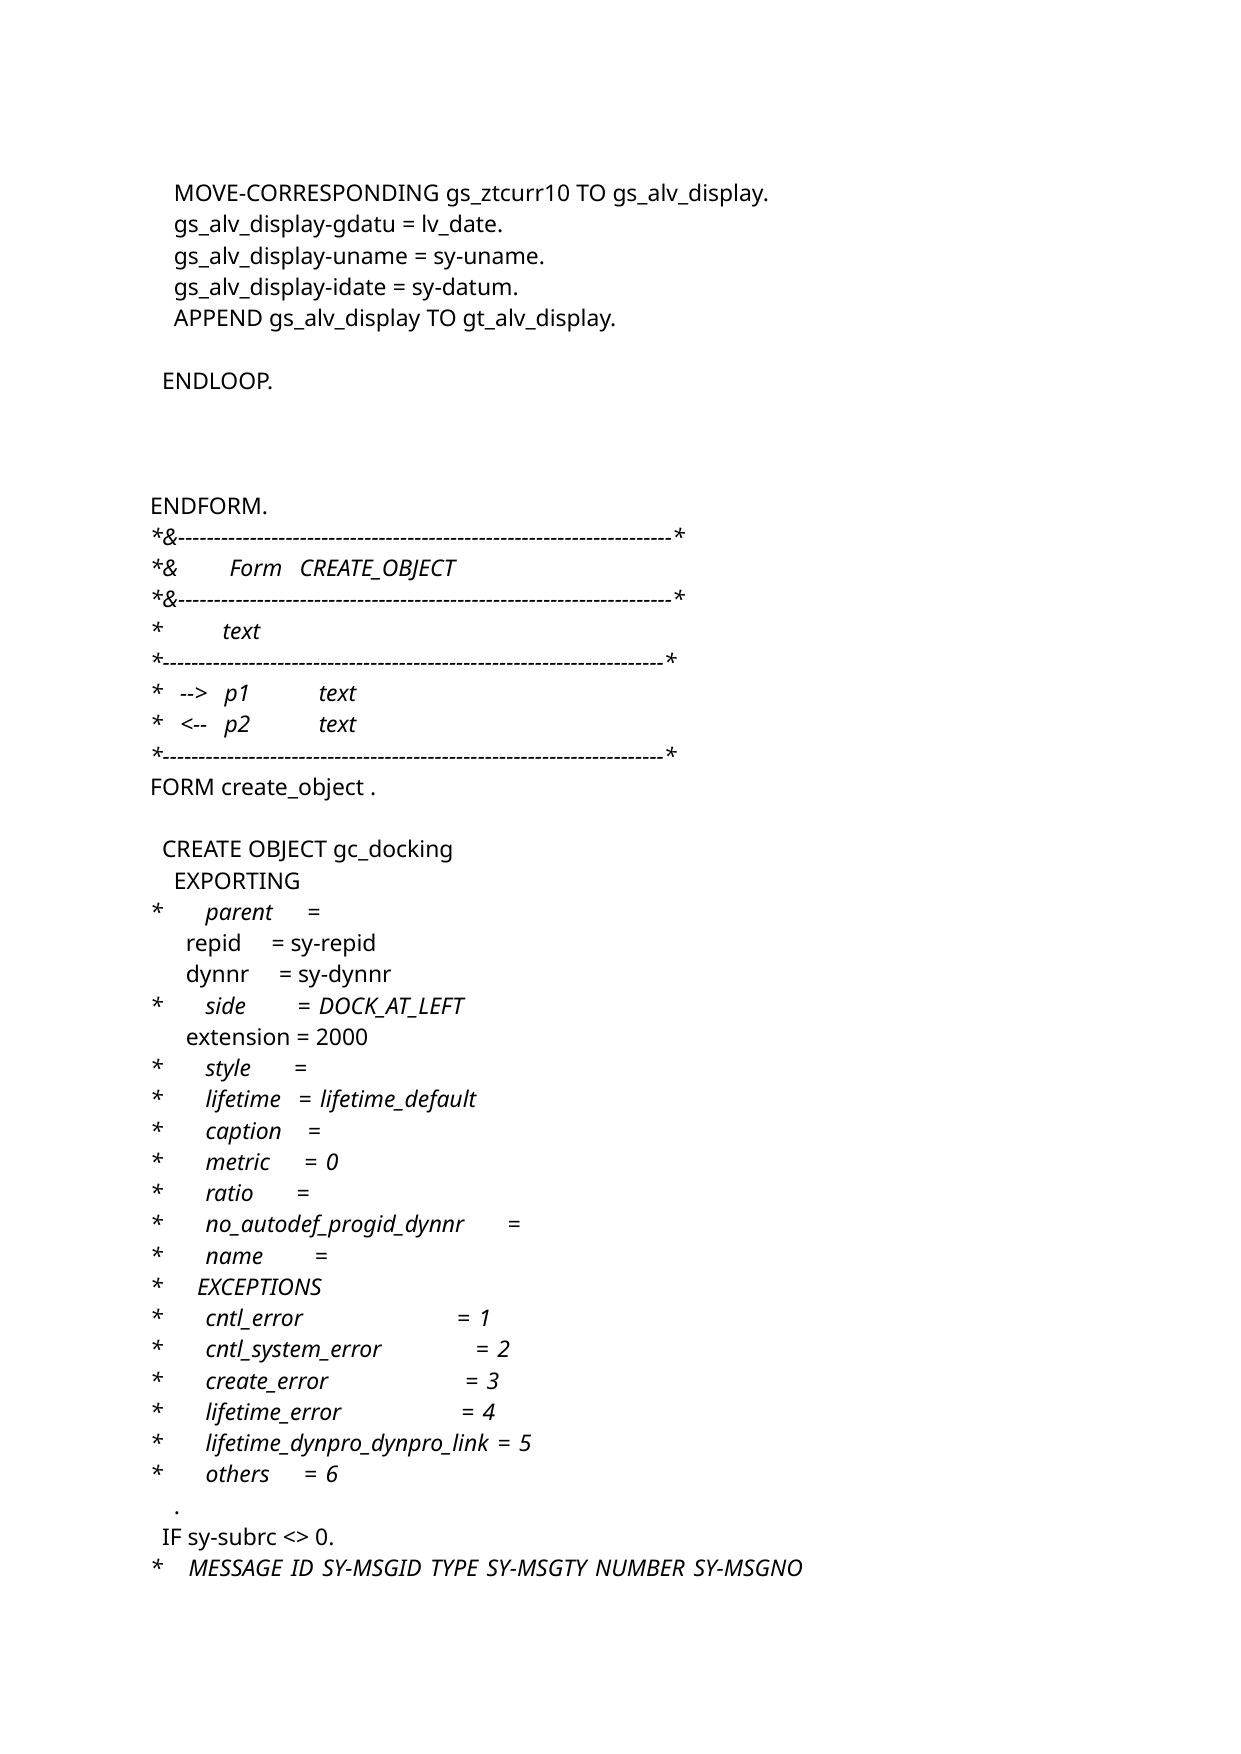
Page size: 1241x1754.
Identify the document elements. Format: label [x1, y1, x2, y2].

text [150, 177, 1090, 1583]
